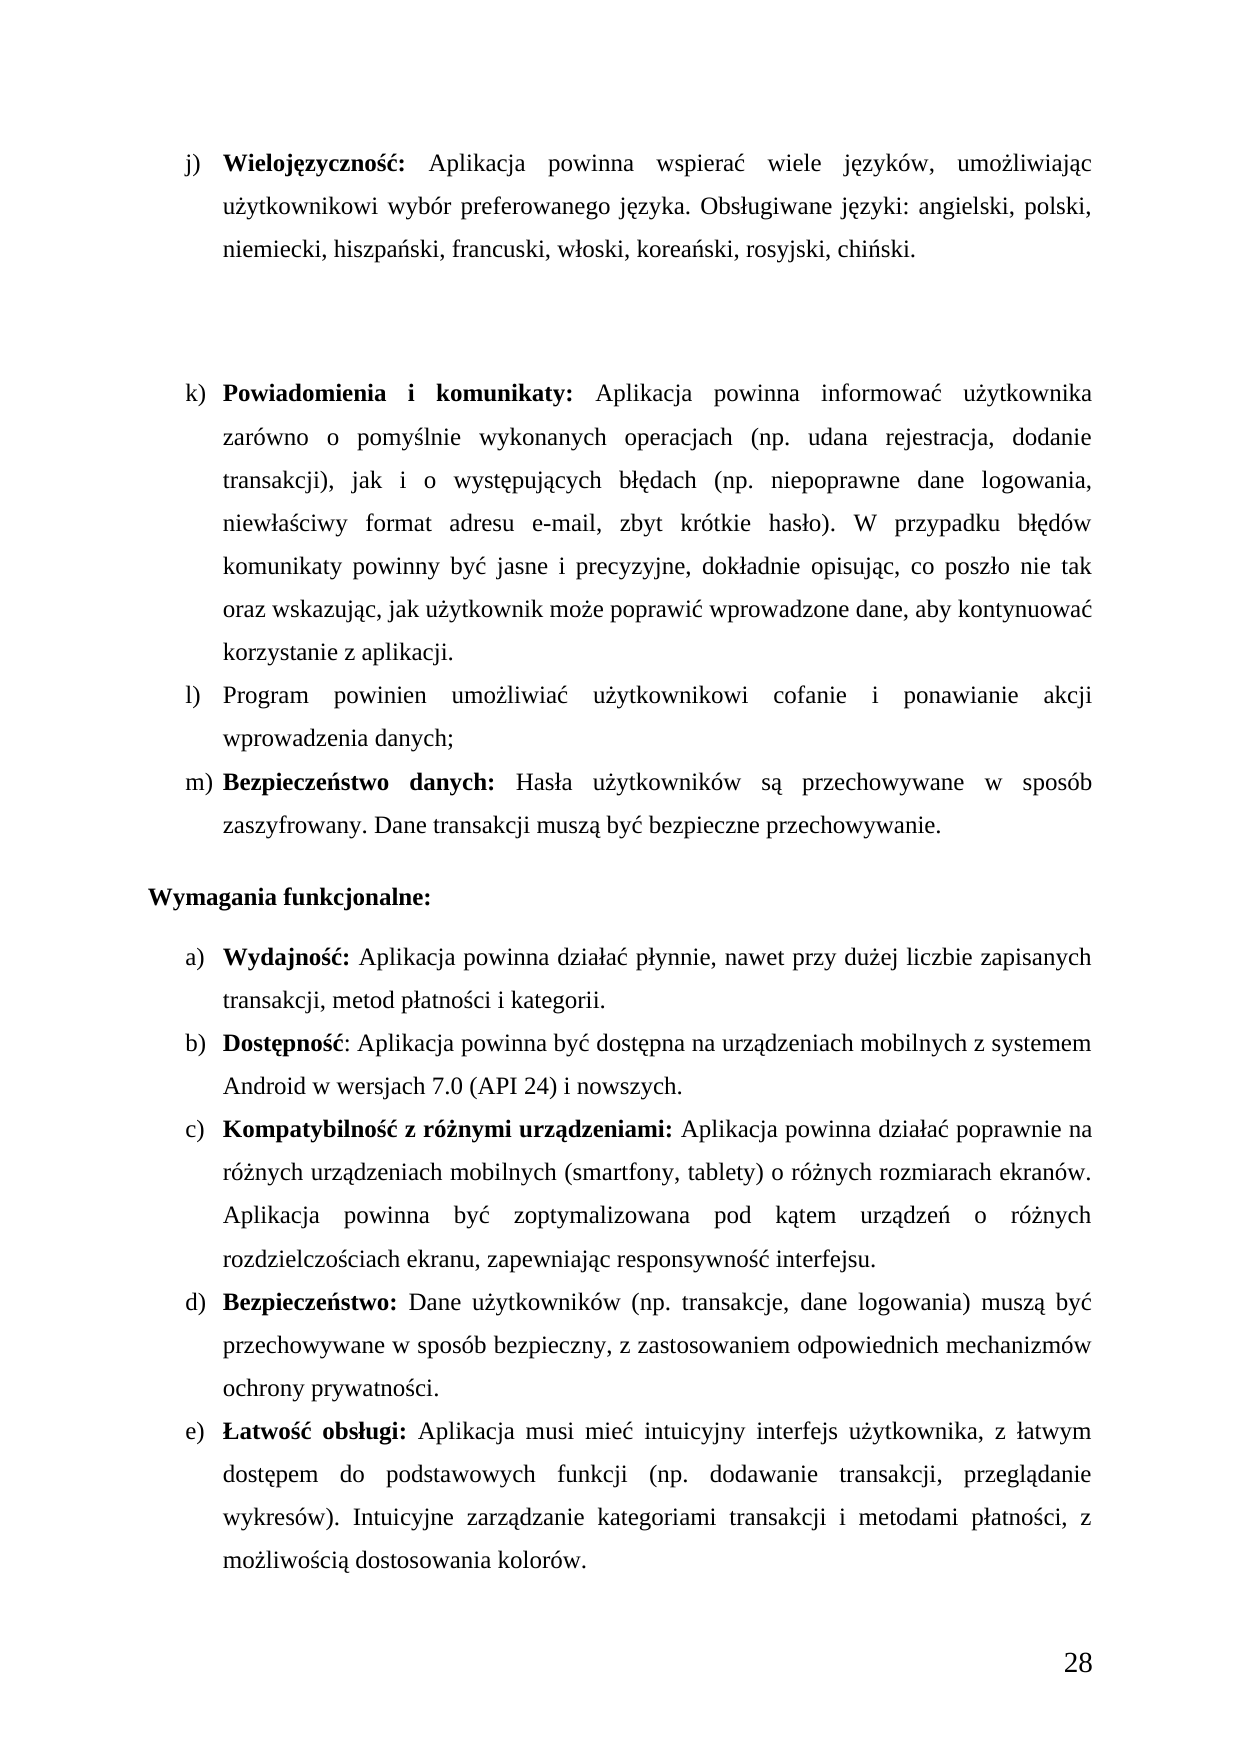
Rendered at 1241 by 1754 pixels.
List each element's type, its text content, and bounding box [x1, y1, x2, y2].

list Powiadomienia i komunikaty: Aplikacja powinna informować użytkownika zarówno o pomyślnie wykonanych operacjach (np. udana rejestracja, dodanie transakcji), jak i o występujących błędach (np. niepoprawne dane logowania, niewłaściwy format adresu e-mail, zbyt krótkie hasło). W przypadku błędów komunikaty powinny być jasne i precyzyjne, dokładnie opisując, co poszło nie tak oraz wskazując, jak użytkownik może poprawić wprowadzone dane, aby kontynuować korzystanie z aplikacji. [185, 378, 1092, 666]
list Bezpieczeństwo danych: Hasła użytkowników są przechowywane w sposób zaszyfrowany. Dane transakcji muszą być bezpieczne przechowywanie. [185, 767, 1092, 838]
list Bezpieczeństwo: Dane użytkowników (np. transakcje, dane logowania) muszą być przechowywane w sposób bezpieczny, z zastosowaniem odpowiednich mechanizmów ochrony prywatności. [185, 1287, 1092, 1402]
list Dostępność: Aplikacja powinna być dostępna na urządzeniach mobilnych z systemem Android w wersjach 7.0 (API 24) i nowszych. [185, 1028, 1092, 1100]
text Wymagania funkcjonalne: [148, 882, 1092, 911]
list Program powinien umożliwiać użytkownikowi cofanie i ponawianie akcji wprowadzenia danych; [185, 680, 1092, 752]
list Łatwość obsługi: Aplikacja musi mieć intuicyjny interfejs użytkownika, z łatwym dostępem do podstawowych funkcji (np. dodawanie transakcji, przeglądanie wykresów). Intuicyjne zarządzanie kategoriami transakcji i metodami płatności, z możliwością dostosowania kolorów. [185, 1416, 1092, 1574]
list Kompatybilność z różnymi urządzeniami: Aplikacja powinna działać poprawnie na różnych urządzeniach mobilnych (smartfony, tablety) o różnych rozmiarach ekranów. Aplikacja powinna być zoptymalizowana pod kątem urządzeń o różnych rozdzielczościach ekranu, zapewniając responsywność interfejsu. [185, 1114, 1092, 1272]
list Wielojęzyczność: Aplikacja powinna wspierać wiele języków, umożliwiając użytkownikowi wybór preferowanego języka. Obsługiwane języki: angielski, polski, niemiecki, hiszpański, francuski, włoski, koreański, rosyjski, chiński. [185, 148, 1092, 263]
list Wydajność: Aplikacja powinna działać płynnie, nawet przy dużej liczbie zapisanych transakcji, metod płatności i kategorii. [185, 942, 1092, 1014]
